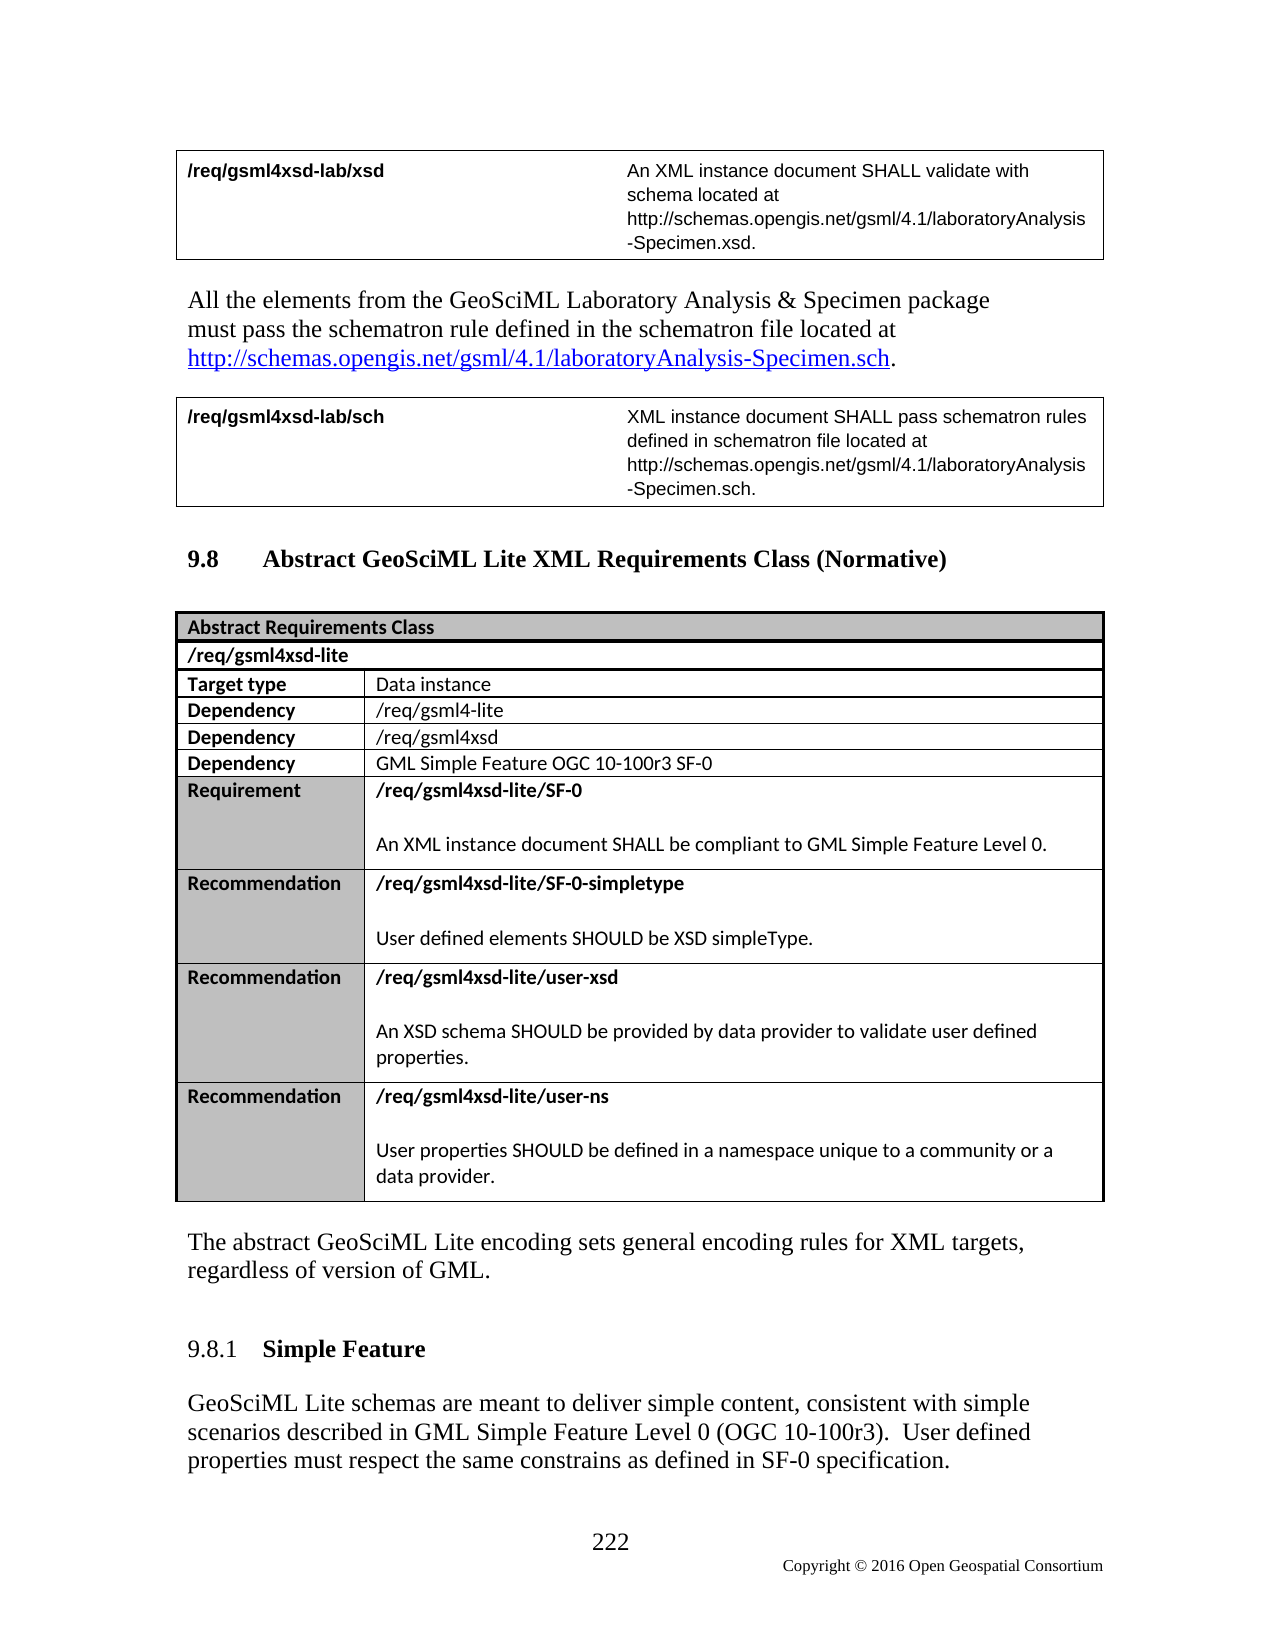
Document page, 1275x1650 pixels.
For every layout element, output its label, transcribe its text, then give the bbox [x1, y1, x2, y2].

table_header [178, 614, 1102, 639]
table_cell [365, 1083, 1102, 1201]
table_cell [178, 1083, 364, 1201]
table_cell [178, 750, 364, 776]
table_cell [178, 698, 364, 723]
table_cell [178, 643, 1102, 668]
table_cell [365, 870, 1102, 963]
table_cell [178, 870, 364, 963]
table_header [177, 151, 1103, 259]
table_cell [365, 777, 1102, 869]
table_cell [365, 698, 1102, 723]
text The abstract GeoSciML Lite encoding sets general encoding rules for XML targets, regardless of version of GML. [187, 1227, 1034, 1284]
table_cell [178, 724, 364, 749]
subtitle Simple Feature [187, 1334, 1034, 1363]
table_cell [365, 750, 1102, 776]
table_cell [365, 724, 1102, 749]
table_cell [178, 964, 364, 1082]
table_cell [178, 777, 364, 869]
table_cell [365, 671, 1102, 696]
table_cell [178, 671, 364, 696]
text All the elements from the GeoSciML Laboratory Analysis & Specimen package must pass the schematron rule defined in the schematron file located at http://schemas.opengis.net/gsml/4.1/laboratoryAnalysis-Specimen.sch. [187, 285, 1034, 372]
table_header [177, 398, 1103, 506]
subtitle Abstract GeoSciML Lite XML Requirements Class (Normative) [187, 544, 1034, 573]
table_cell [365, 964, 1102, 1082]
text GeoSciML Lite schemas are meant to deliver simple content, consistent with simple scenarios described in GML Simple Feature Level 0 (OGC 10-100r3). User defined properties must respect the same constrains as defined in SF-0 specification. [187, 1388, 1034, 1474]
